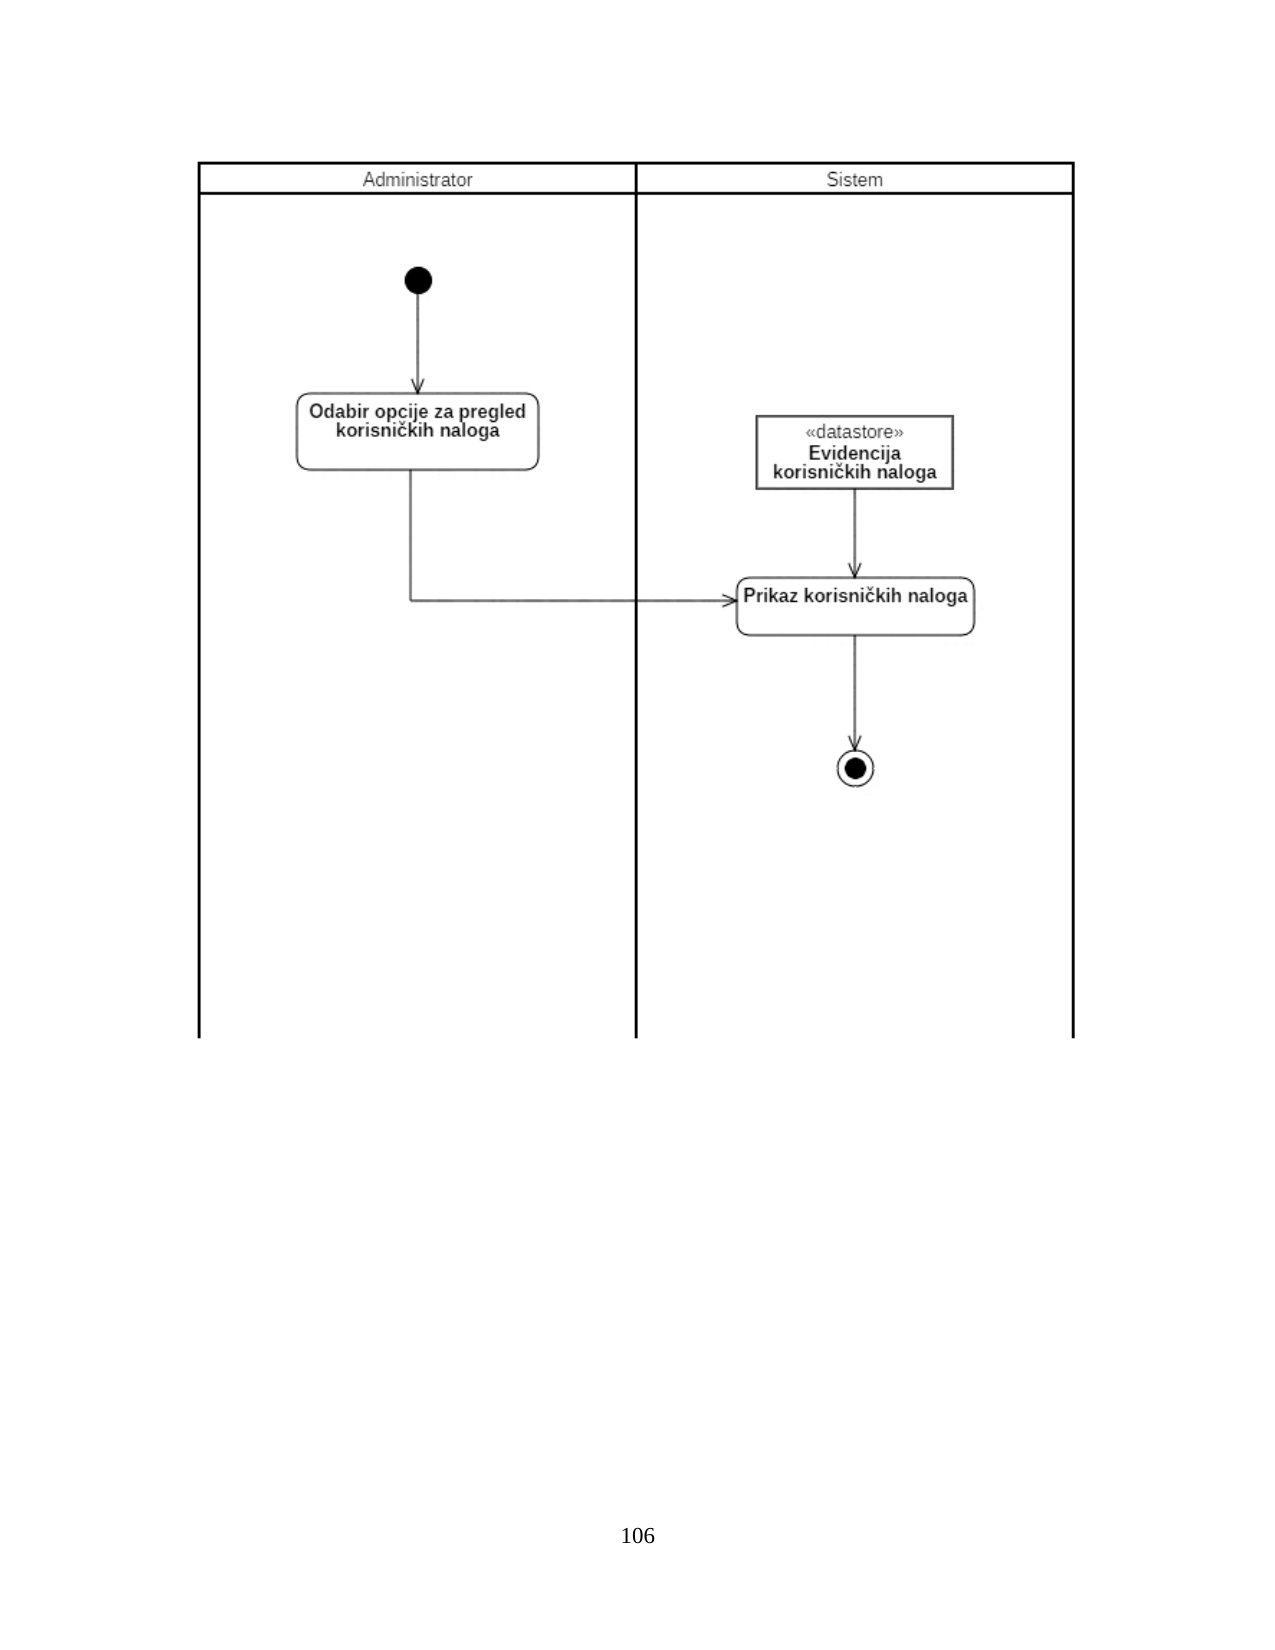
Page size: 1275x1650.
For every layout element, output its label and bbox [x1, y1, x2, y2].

picture [185, 150, 1090, 1049]
